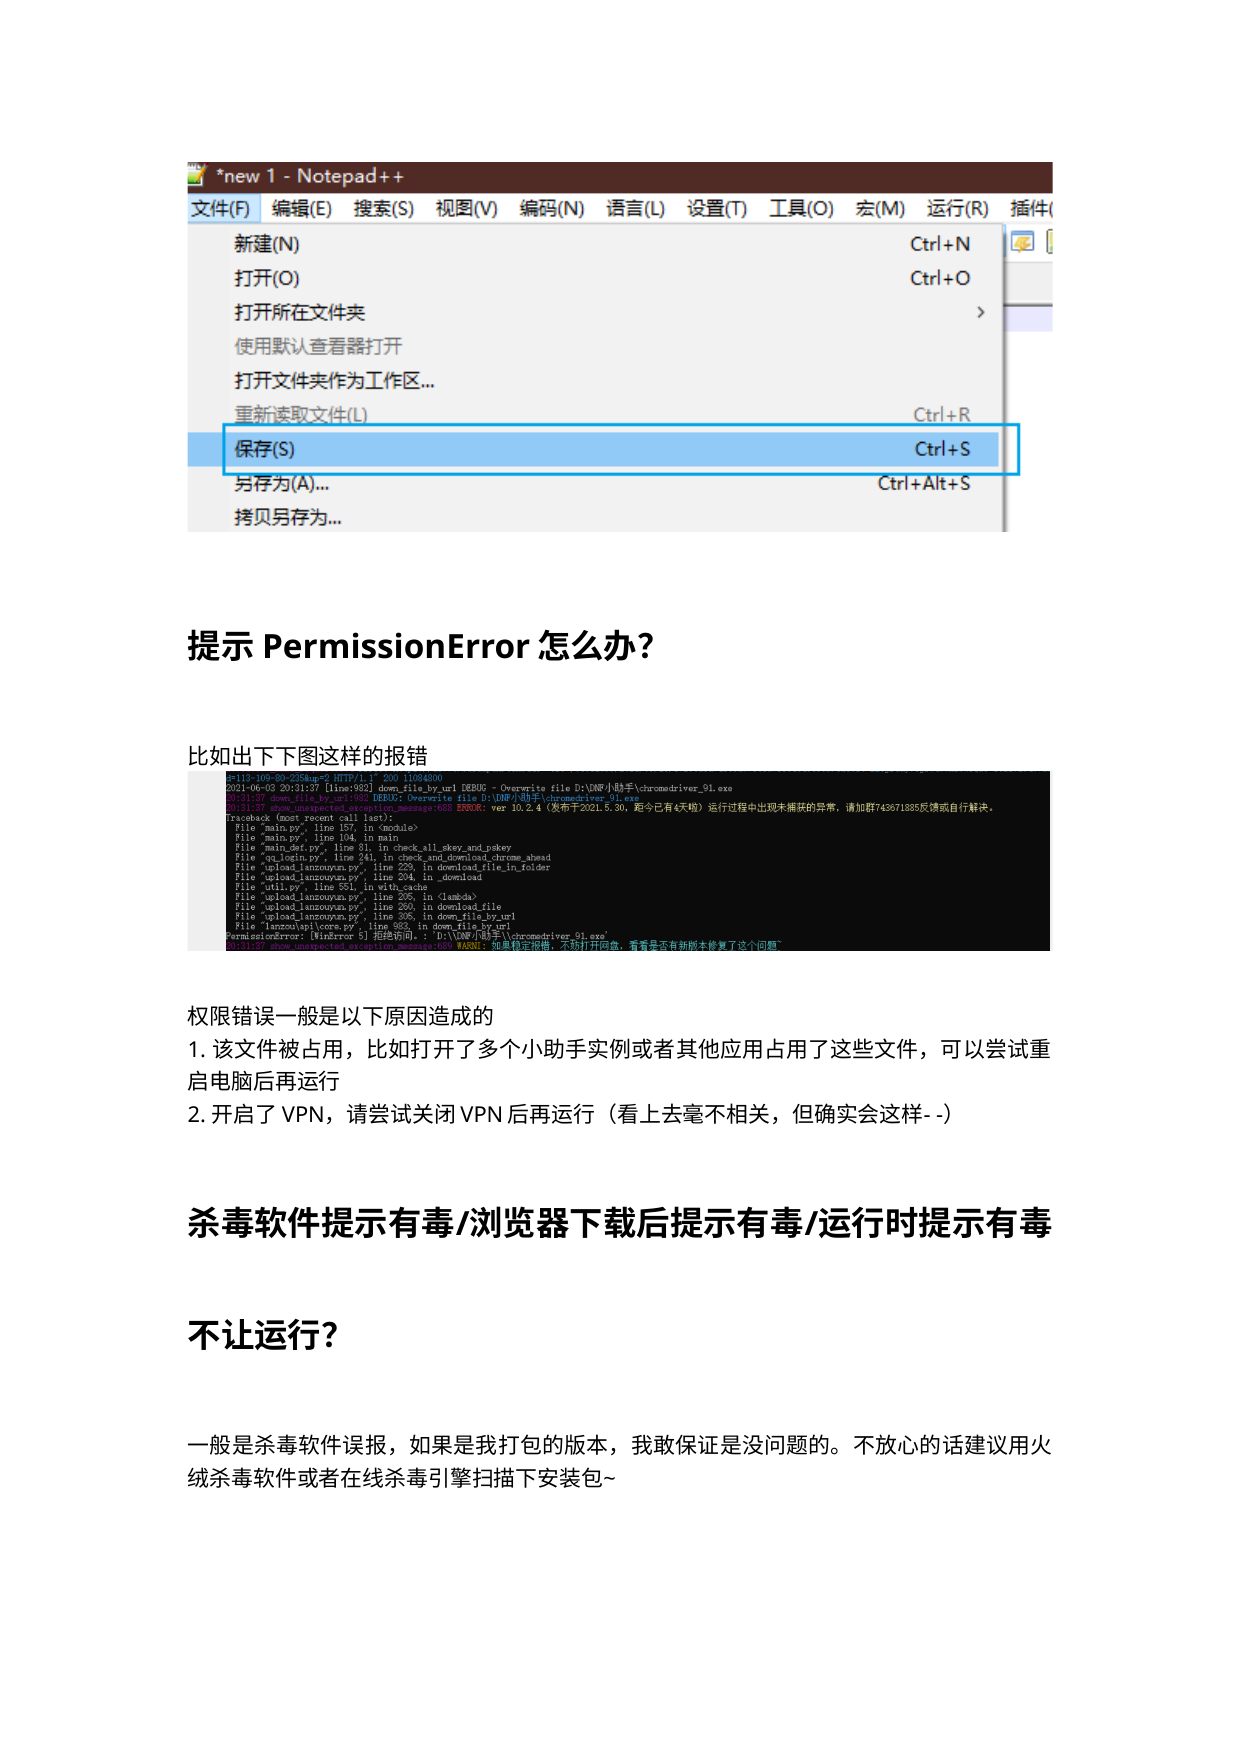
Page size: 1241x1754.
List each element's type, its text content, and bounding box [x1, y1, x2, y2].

picture [187, 771, 1053, 951]
subtitle 杀毒软件提示有毒/浏览器下载后提示有毒/运行时提示有毒不让运行？ [187, 1188, 1053, 1366]
text 1. 该文件被占用，比如打开了多个小助手实例或者其他应用占用了这些文件，可以尝试重启电脑后再运行 [187, 1031, 1053, 1096]
picture [187, 162, 1053, 532]
text 2. 开启了VPN，请尝试关闭VPN后再运行（看上去毫不相关，但确实会这样- -） [187, 1096, 1053, 1129]
text 一般是杀毒软件误报，如果是我打包的版本，我敢保证是没问题的。不放心的话建议用火绒杀毒软件或者在线杀毒引擎扫描下安装包~ [187, 1428, 1053, 1493]
subtitle 提示 PermissionError怎么办？ [187, 612, 1053, 677]
text 权限错误一般是以下原因造成的 [187, 999, 1053, 1031]
text 比如出下下图这样的报错 [187, 739, 1053, 771]
